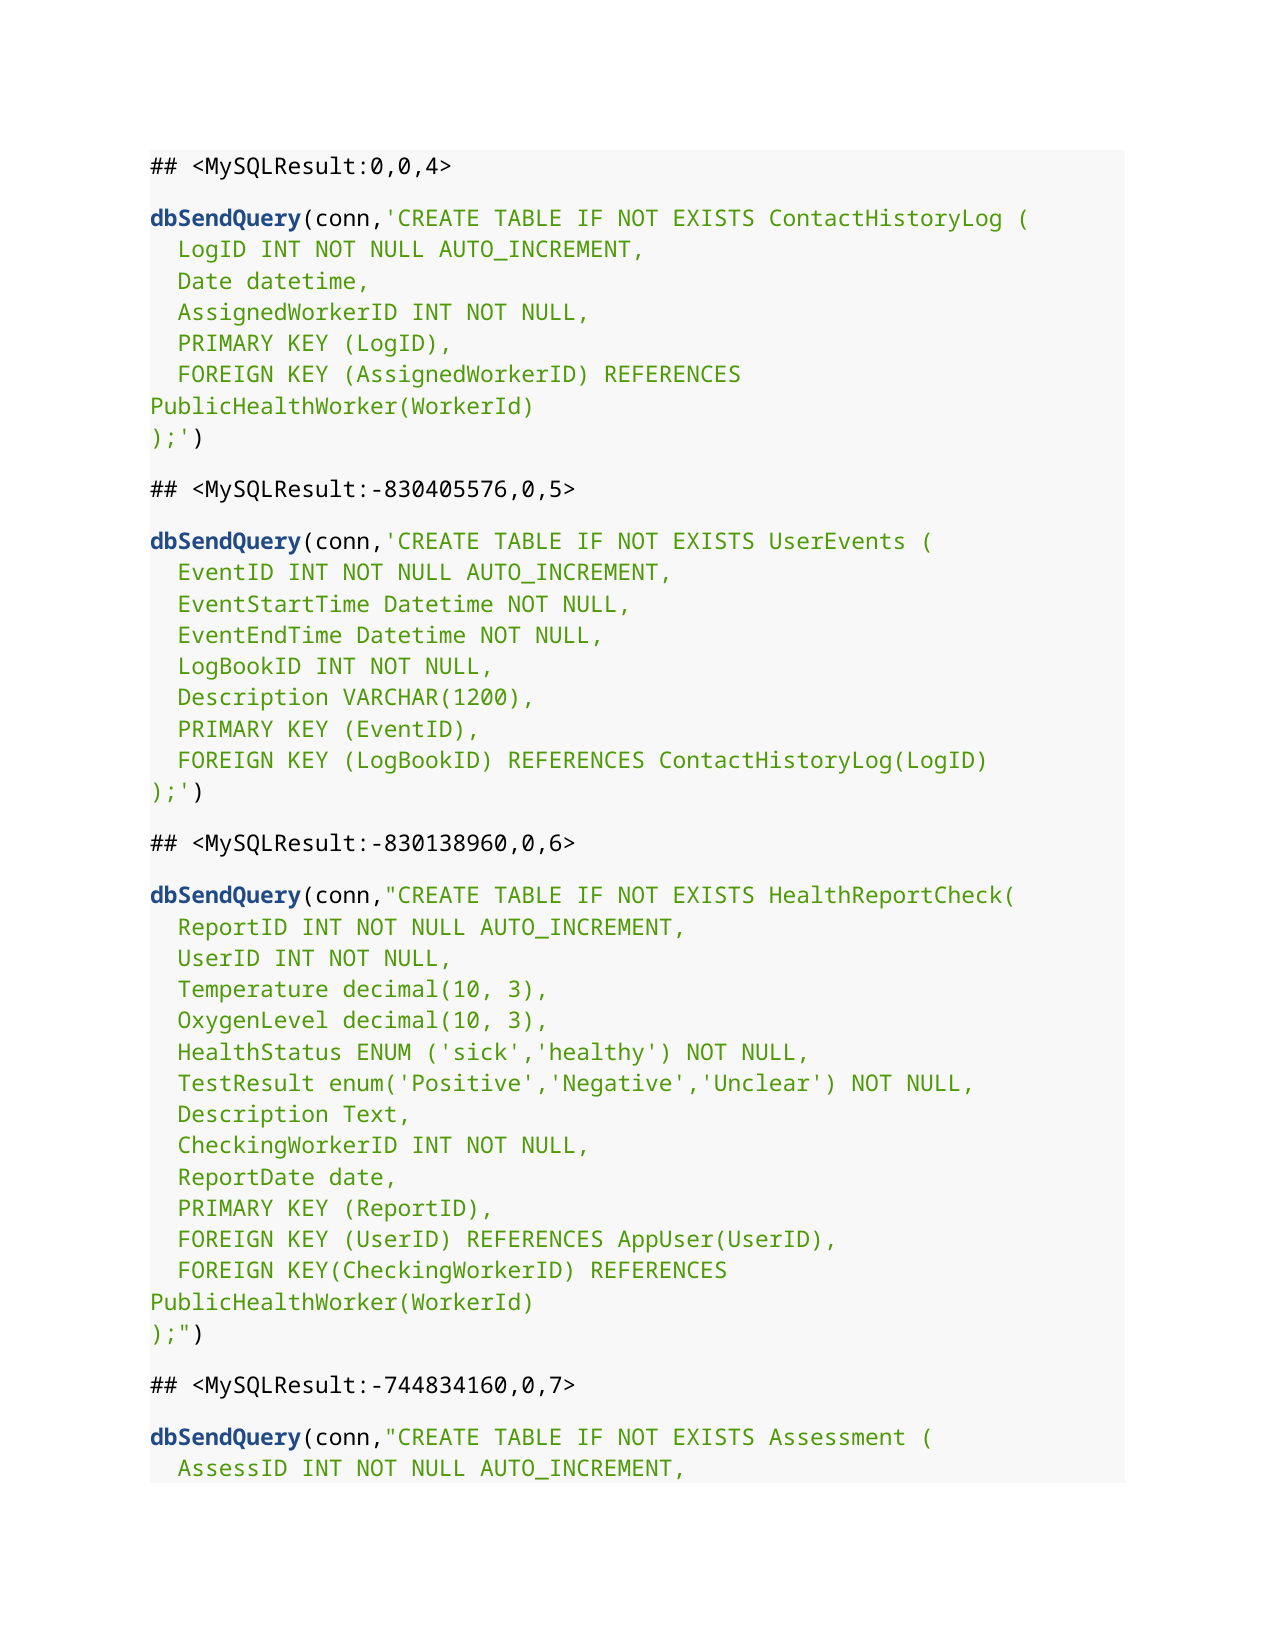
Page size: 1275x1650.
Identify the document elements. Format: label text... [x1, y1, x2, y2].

text ## <MySQLResult:-830138960,0,6> [150, 827, 1125, 858]
text dbSendQuery(conn,"CREATE TABLE IF NOT EXISTS HealthReportCheck( ReportID INT NOT NULL AUTO_INCREMENT, UserID INT NOT NULL, Temperature decimal(10, 3), OxygenLevel decimal(10, 3), HealthStatus ENUM ('sick','healthy') NOT NULL, TestResult enum('Positive','Negative','Unclear') NOT NULL, Description Text, CheckingWorkerID INT NOT NULL, ReportDate date, PRIMARY KEY (ReportID), FOREIGN KEY (UserID) REFERENCES AppUser(UserID), FOREIGN KEY(CheckingWorkerID) REFERENCES PublicHealthWorker(WorkerId) );") [205, 879, 1125, 1348]
text ## <MySQLResult:0,0,4> [150, 150, 1125, 181]
text ## <MySQLResult:-744834160,0,7> [150, 1369, 1125, 1400]
text ## <MySQLResult:-830405576,0,5> [150, 473, 1125, 504]
text dbSendQuery(conn,'CREATE TABLE IF NOT EXISTS UserEvents ( EventID INT NOT NULL AUTO_INCREMENT, EventStartTime Datetime NOT NULL, EventEndTime Datetime NOT NULL, LogBookID INT NOT NULL, Description VARCHAR(1200), PRIMARY KEY (EventID), FOREIGN KEY (LogBookID) REFERENCES ContactHistoryLog(LogID) );') [150, 525, 1125, 806]
text dbSendQuery(conn,'CREATE TABLE IF NOT EXISTS ContactHistoryLog ( LogID INT NOT NULL AUTO_INCREMENT, Date datetime, AssignedWorkerID INT NOT NULL, PRIMARY KEY (LogID), FOREIGN KEY (AssignedWorkerID) REFERENCES PublicHealthWorker(WorkerId) );') [150, 202, 1125, 452]
